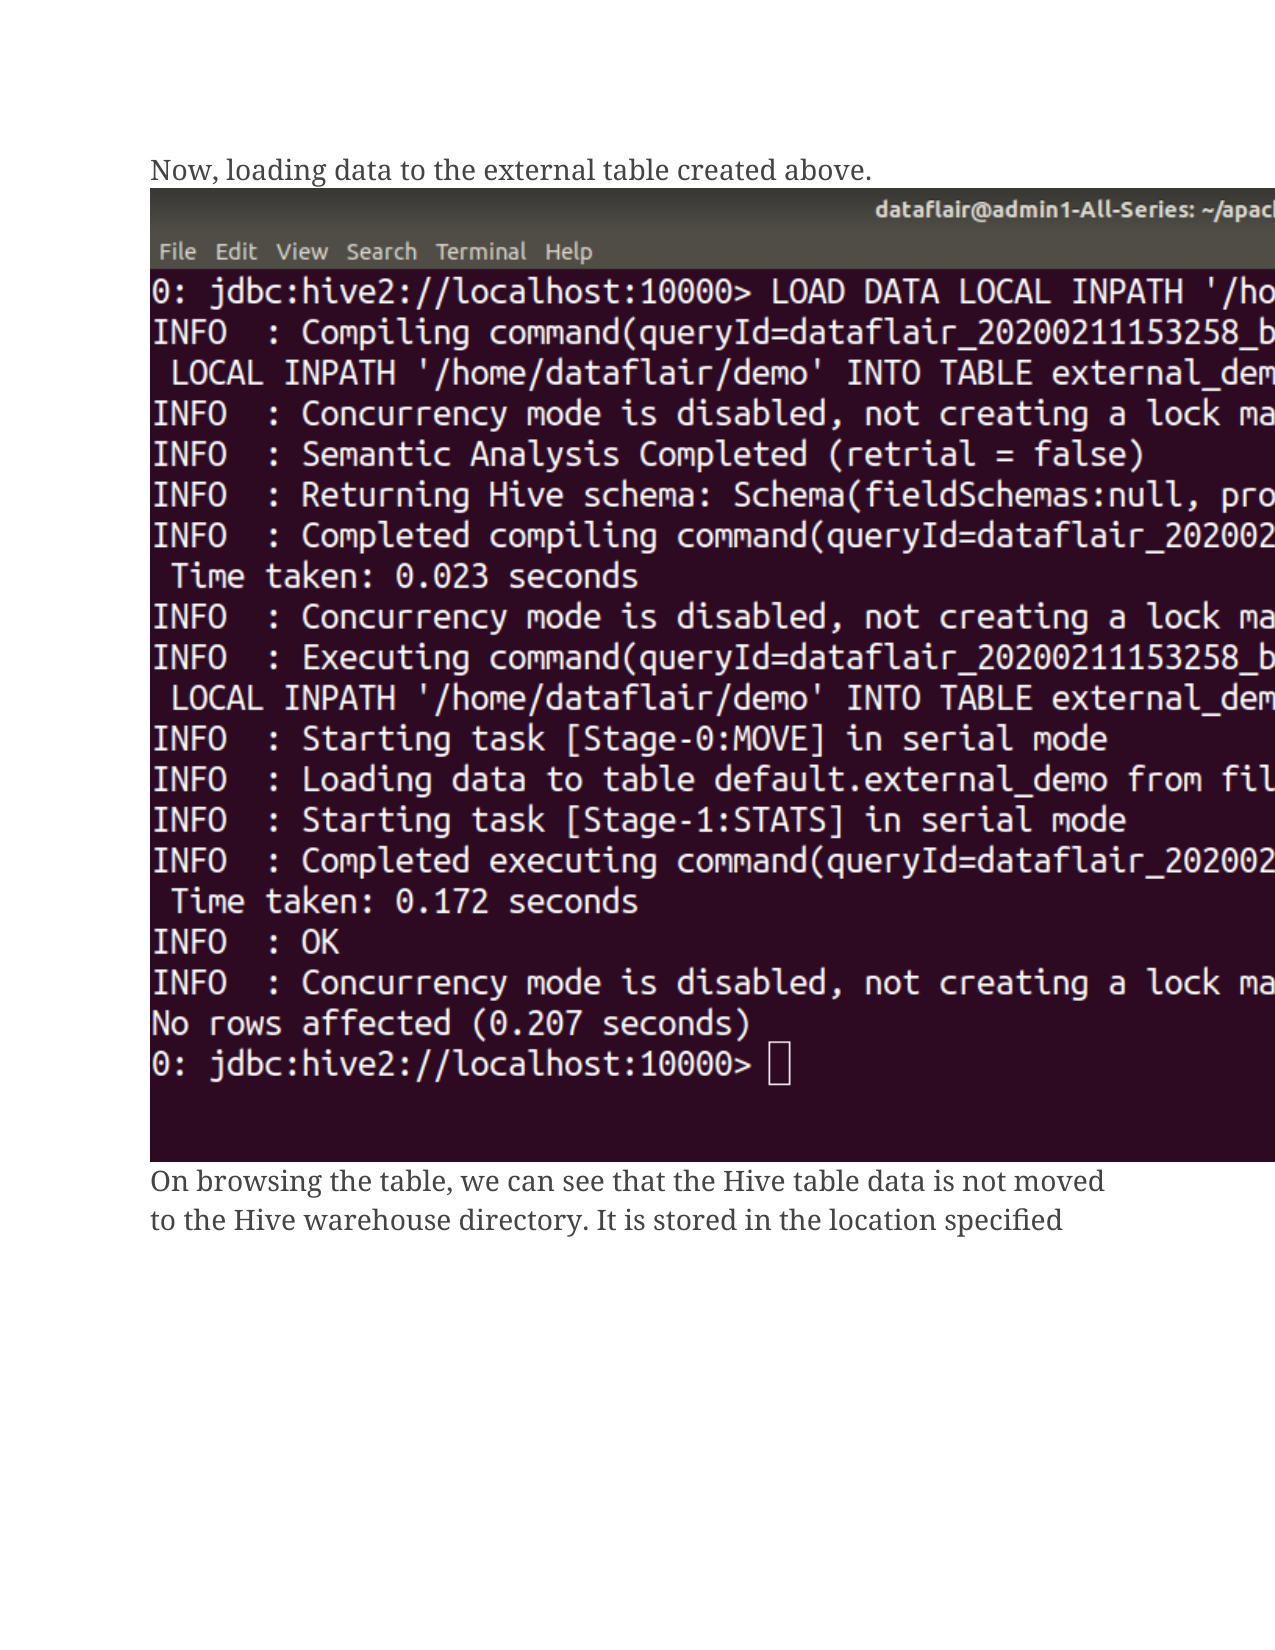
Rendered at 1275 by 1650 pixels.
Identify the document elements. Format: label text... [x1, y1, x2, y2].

picture [150, 188, 1275, 1162]
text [150, 1162, 1125, 1238]
text Now, loading data to the external table created above. [150, 150, 1125, 188]
